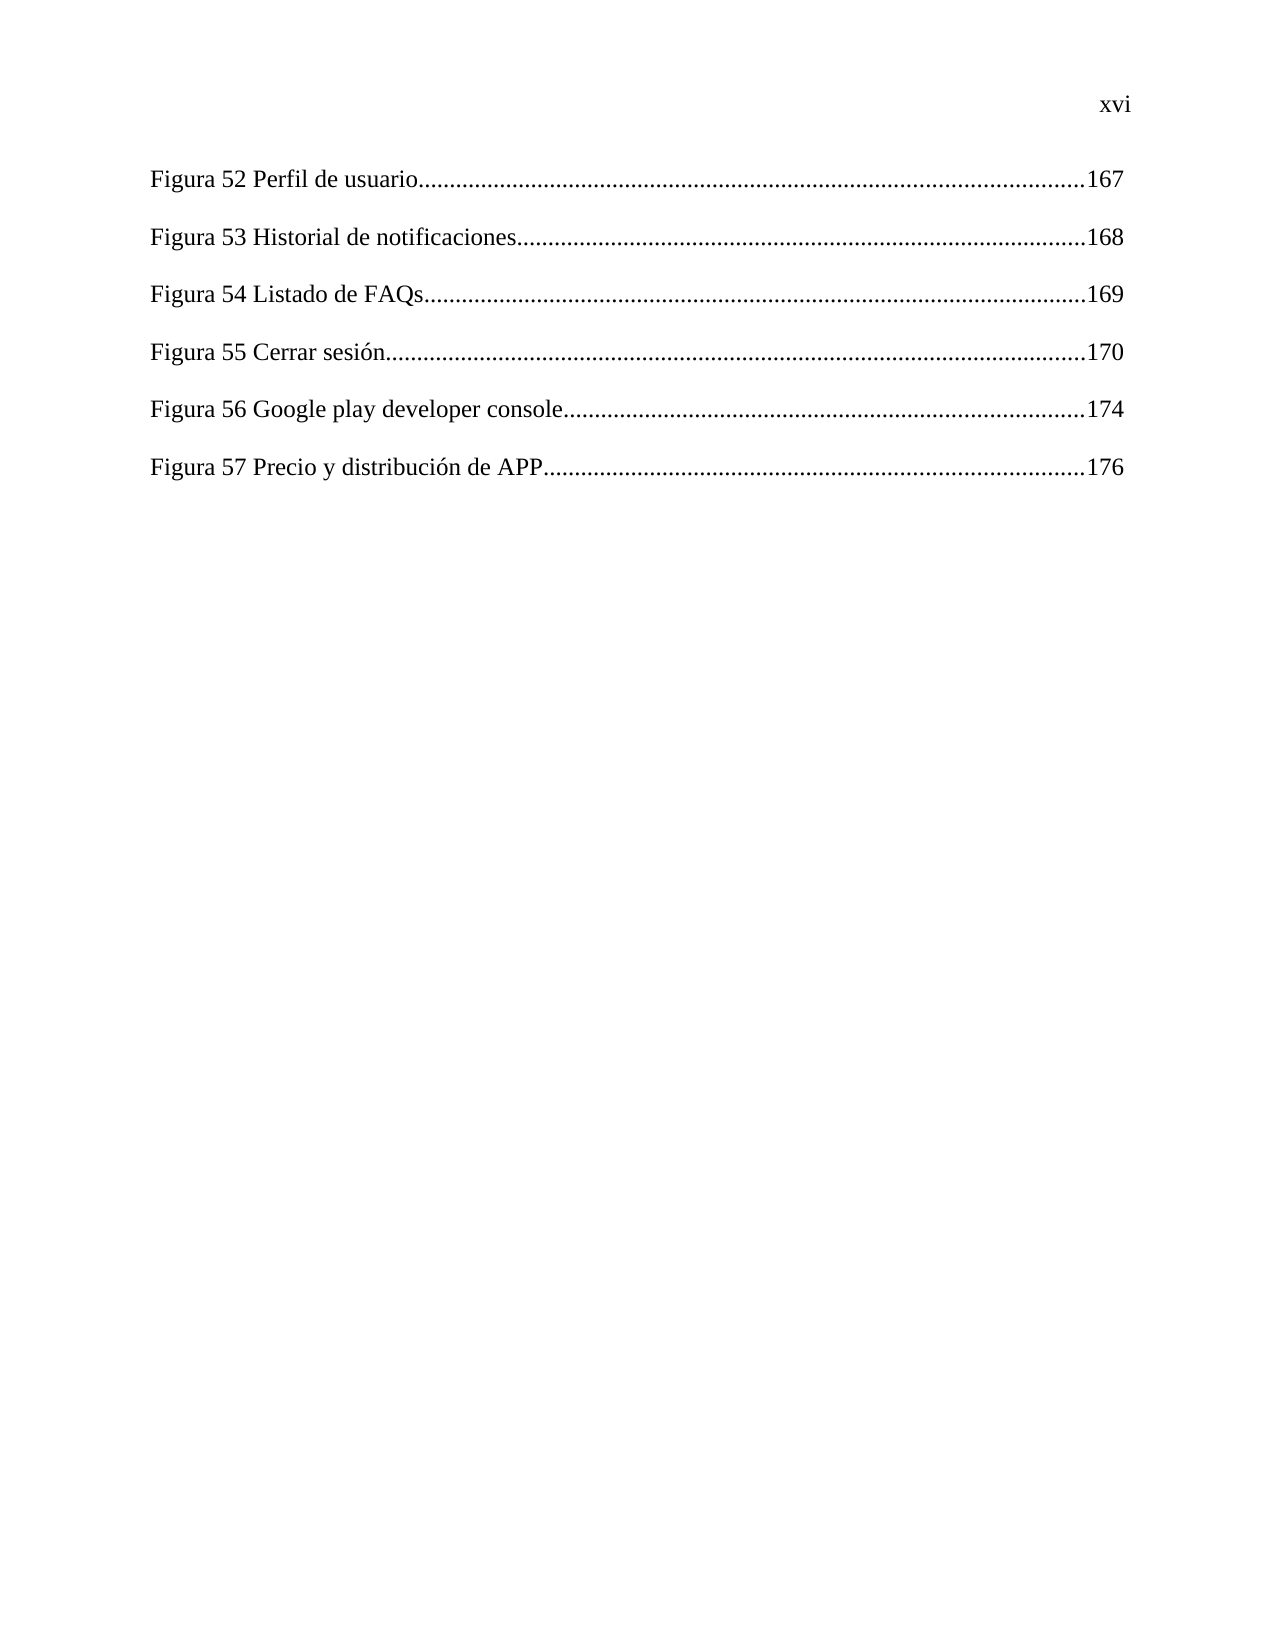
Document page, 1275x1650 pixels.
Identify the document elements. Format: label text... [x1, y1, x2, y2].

text Figura 57 Precio y distribución de APP 176 [150, 452, 1125, 481]
text Figura 52 Perfil de usuario 167 [150, 164, 1125, 193]
text Figura 53 Historial de notificaciones 168 [150, 222, 1125, 251]
text Figura 56 Google play developer console 174 [150, 394, 1125, 423]
text Figura 54 Listado de FAQs 169 [150, 279, 1125, 308]
text Figura 55 Cerrar sesión 170 [150, 337, 1125, 366]
